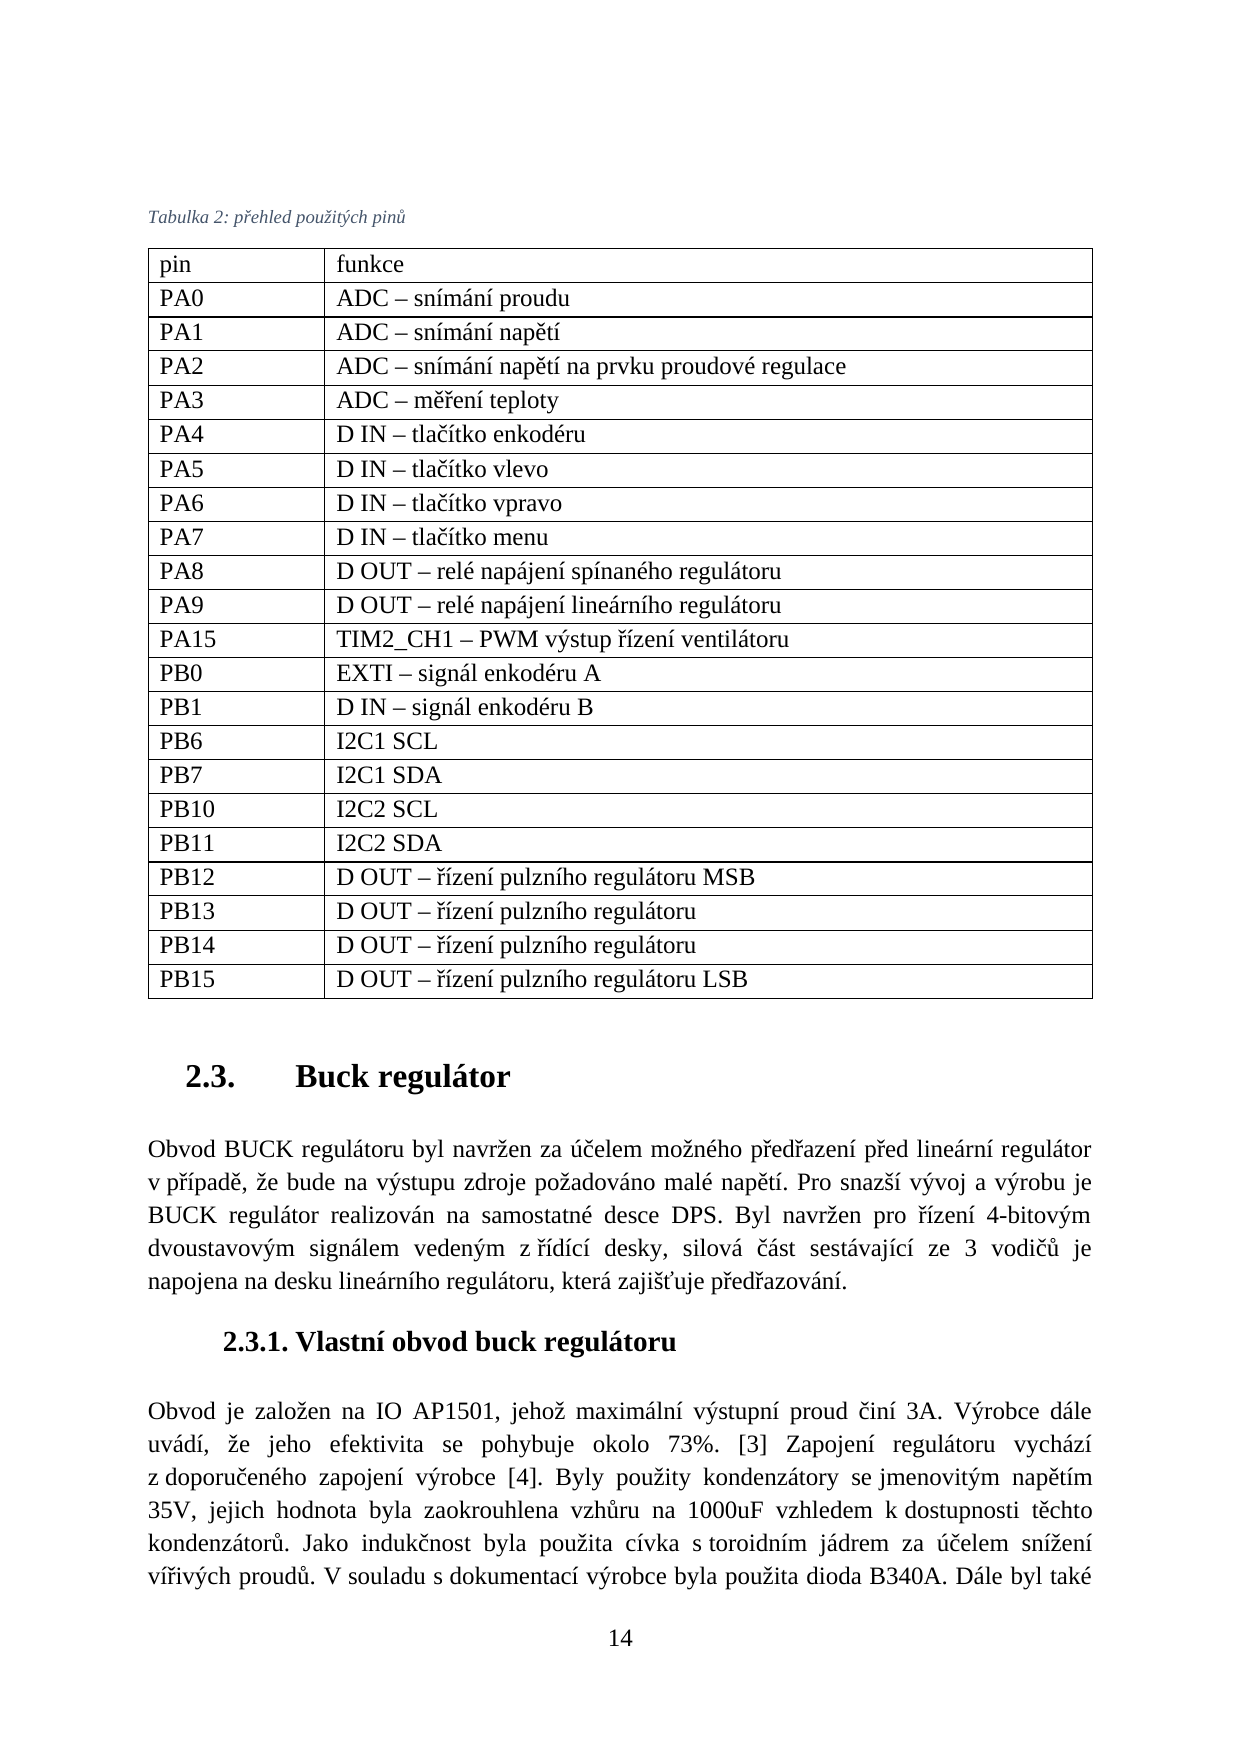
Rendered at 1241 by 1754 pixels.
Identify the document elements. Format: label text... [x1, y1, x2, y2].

text Obvod BUCK regulátoru byl navržen za účelem možného předřazení před lineární regulátor v případě, že bude na výstupu zdroje požadováno malé napětí. Pro snazší vývoj a výrobu je BUCK regulátor realizován na samostatné desce DPS. Byl navržen pro řízení 4-bitovým dvoustavovým signálem vedeným z řídící desky, silová část sestávající ze 3 vodičů je napojena na desku lineárního regulátoru, která zajišťuje předřazování. [148, 1134, 1093, 1295]
table_header pin [149, 249, 324, 282]
table_cell PA15 [149, 624, 324, 657]
table_cell PA1 [149, 318, 324, 350]
table_cell PA0 [149, 283, 324, 316]
table_cell PB10 [149, 794, 324, 827]
table_cell D OUT – řízení pulzního regulátoru LSB [325, 965, 1092, 998]
table_cell I2C2 SDA [325, 828, 1092, 861]
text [148, 1396, 1093, 1590]
table_cell PA6 [149, 488, 324, 521]
table_cell D IN – tlačítko enkodéru [325, 420, 1092, 453]
table_cell PB14 [149, 931, 324, 963]
table_cell PB15 [149, 965, 324, 998]
table_cell PA4 [149, 420, 324, 453]
table_cell PB0 [149, 658, 324, 691]
table_cell PB7 [149, 760, 324, 793]
table_cell I2C1 SCL [325, 726, 1092, 759]
table_cell I2C1 SDA [325, 760, 1092, 793]
table_cell PB1 [149, 692, 324, 725]
table_cell PB12 [149, 863, 324, 895]
table_cell PB13 [149, 896, 324, 929]
table_cell PA5 [149, 454, 324, 487]
table_cell D IN – signál enkodéru B [325, 692, 1092, 725]
table_cell D OUT – řízení pulzního regulátoru MSB [325, 863, 1092, 895]
table_cell PA2 [149, 351, 324, 384]
table_cell D OUT – relé napájení lineárního regulátoru [325, 590, 1092, 623]
table_cell PA7 [149, 522, 324, 555]
table_cell PA3 [149, 386, 324, 418]
table_cell PA9 [149, 590, 324, 623]
table_cell D IN – tlačítko menu [325, 522, 1092, 555]
table_cell PB11 [149, 828, 324, 861]
table_cell ADC – měření teploty [325, 386, 1092, 418]
text Tabulka 2: přehled použitých pinů [148, 206, 1093, 227]
table_cell D IN – tlačítko vpravo [325, 488, 1092, 521]
table_cell I2C2 SCL [325, 794, 1092, 827]
table_cell D OUT – řízení pulzního regulátoru [325, 931, 1092, 963]
table_cell EXTI – signál enkodéru A [325, 658, 1092, 691]
table_cell ADC – snímání napětí na prvku proudové regulace [325, 351, 1092, 384]
subtitle Buck regulátor [185, 1057, 1093, 1095]
table_cell D OUT – relé napájení spínaného regulátoru [325, 556, 1092, 589]
table_cell D IN – tlačítko vlevo [325, 454, 1092, 487]
table_cell ADC – snímání napětí [325, 318, 1092, 350]
table_cell TIM2_CH1 – PWM výstup řízení ventilátoru [325, 624, 1092, 657]
table_header funkce [325, 249, 1092, 282]
table_cell D OUT – řízení pulzního regulátoru [325, 896, 1092, 929]
table_cell PA8 [149, 556, 324, 589]
subtitle Vlastní obvod buck regulátoru [223, 1324, 1093, 1358]
table_cell ADC – snímání proudu [325, 283, 1092, 316]
table_cell PB6 [149, 726, 324, 759]
